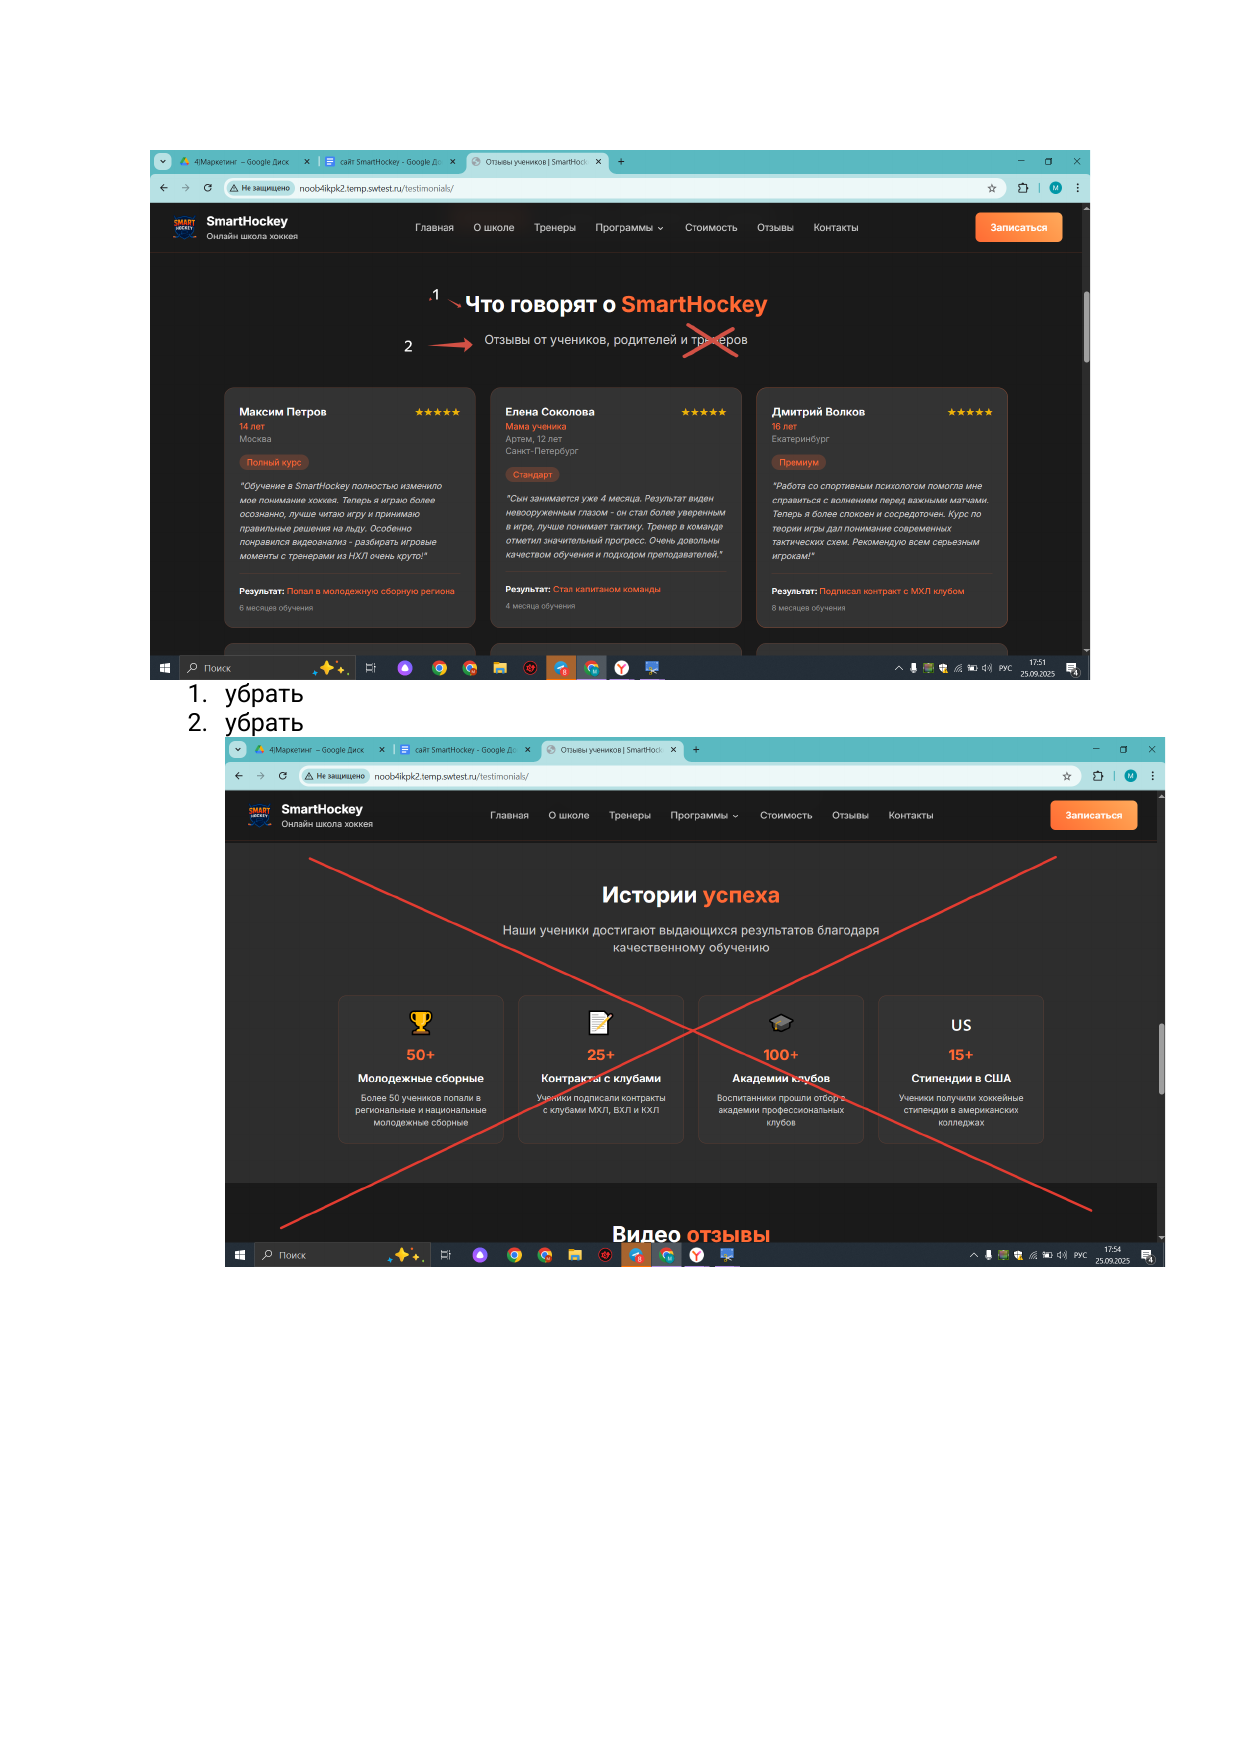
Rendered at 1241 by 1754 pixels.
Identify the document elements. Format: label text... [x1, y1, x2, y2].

list убрать [187, 708, 1090, 738]
picture [150, 150, 1091, 680]
list убрать [187, 680, 1090, 708]
picture [225, 737, 1166, 1267]
